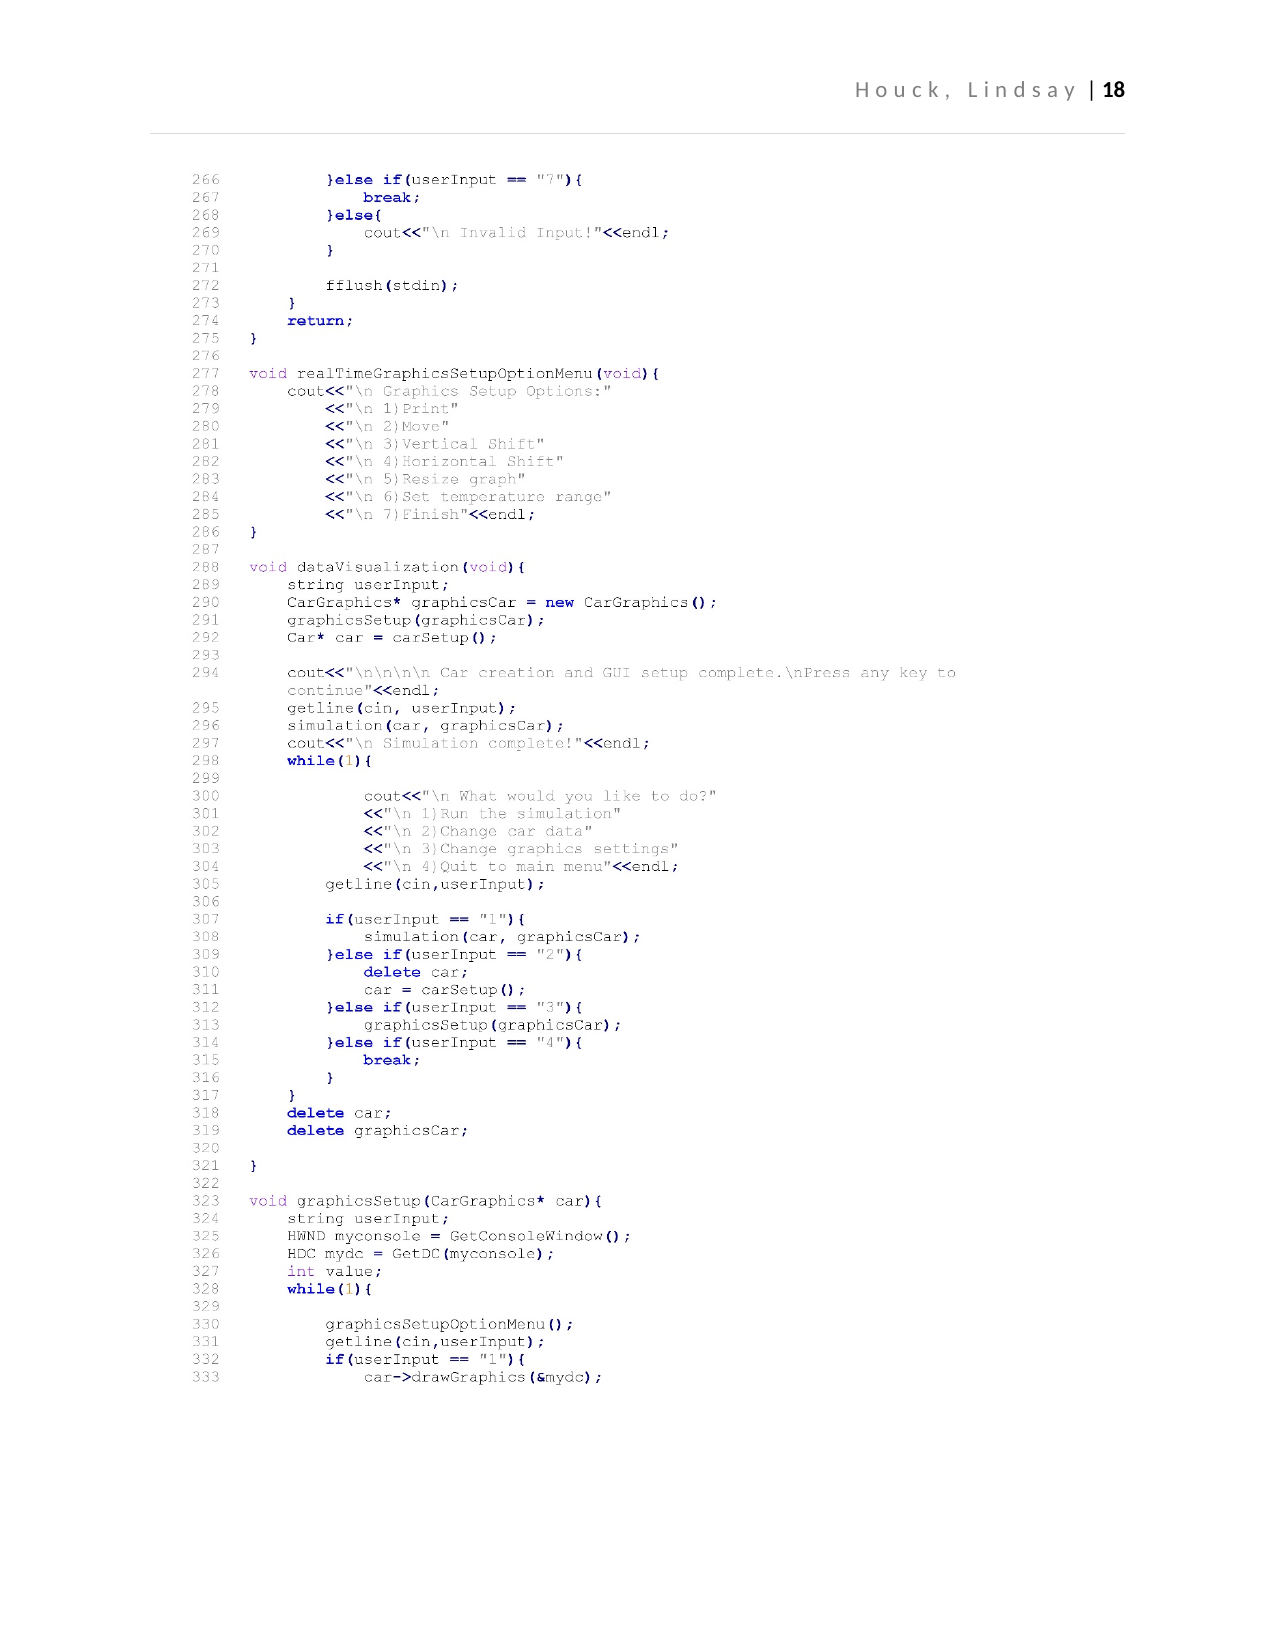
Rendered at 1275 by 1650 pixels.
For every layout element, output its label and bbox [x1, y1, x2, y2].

picture [150, 150, 1125, 1412]
